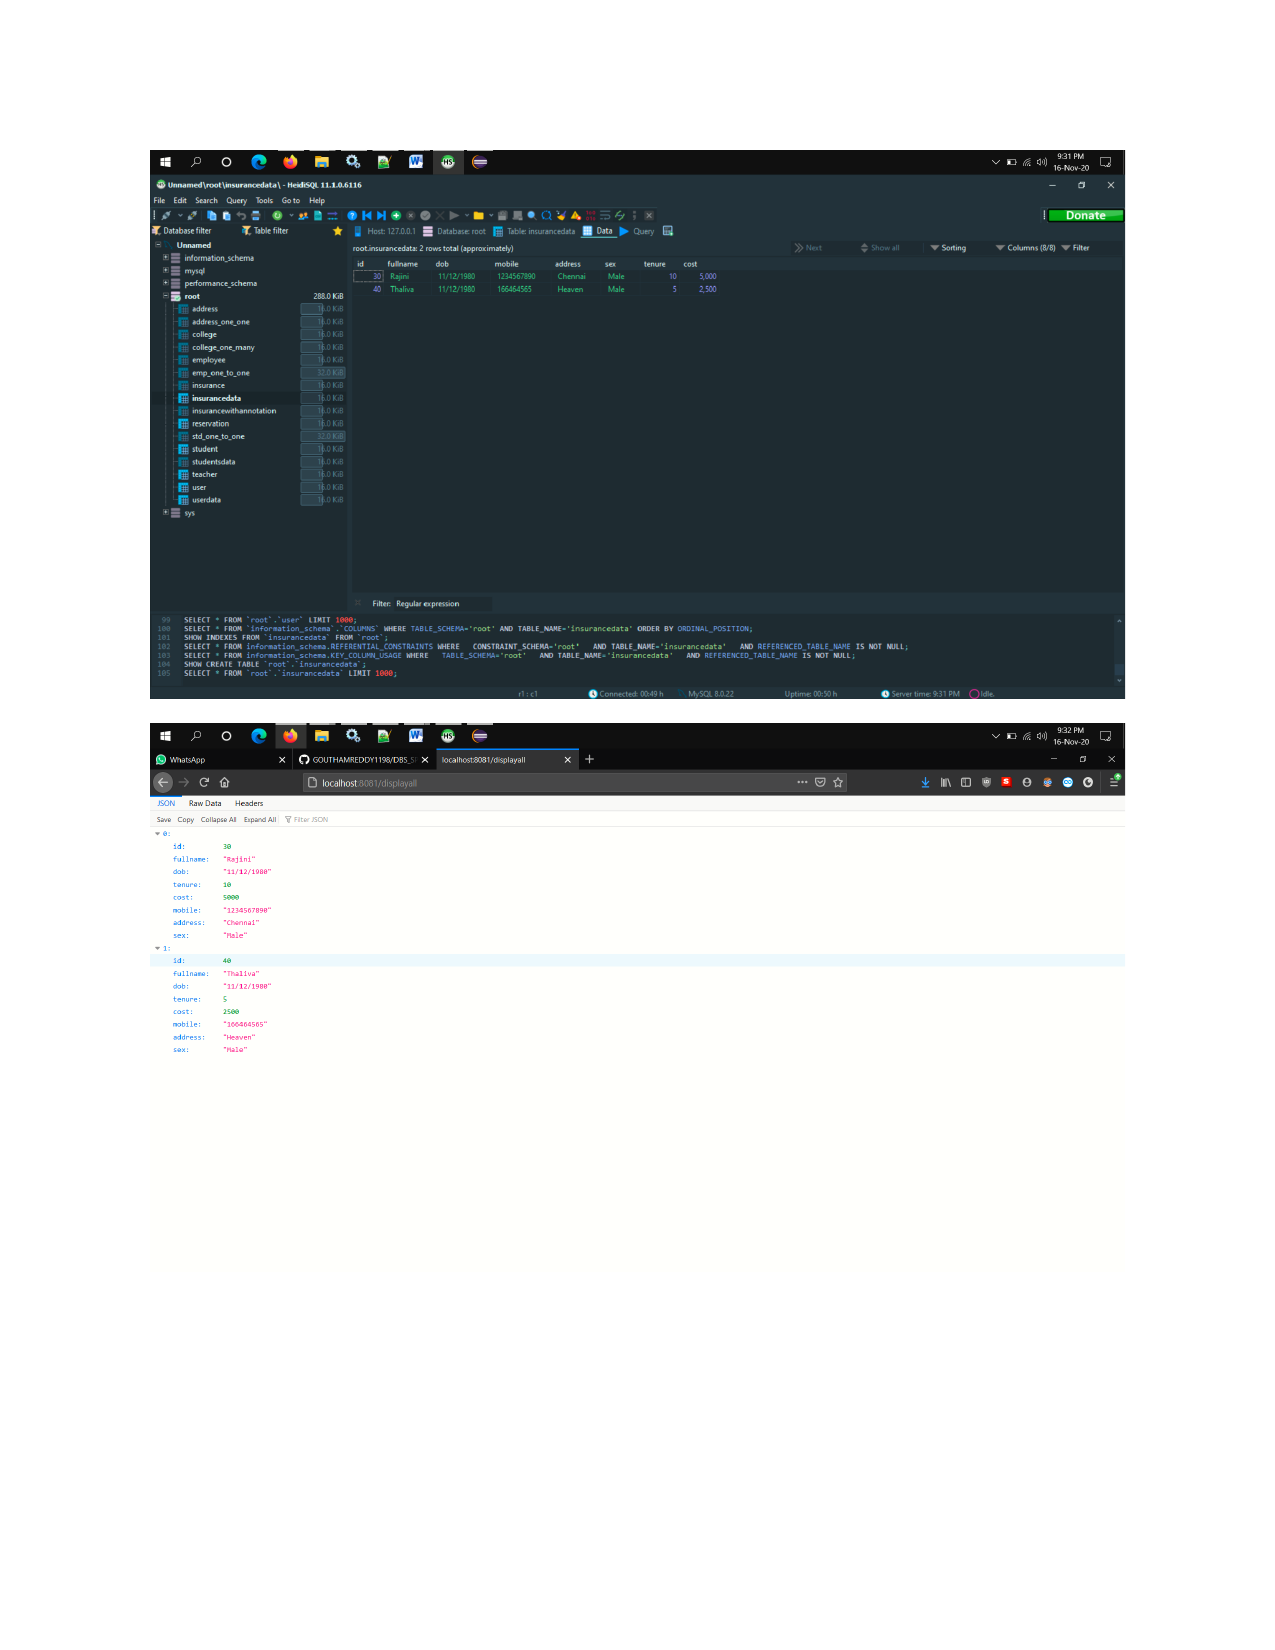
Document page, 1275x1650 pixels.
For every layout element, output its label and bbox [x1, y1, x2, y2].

picture [150, 723, 1125, 1272]
picture [150, 150, 1125, 699]
